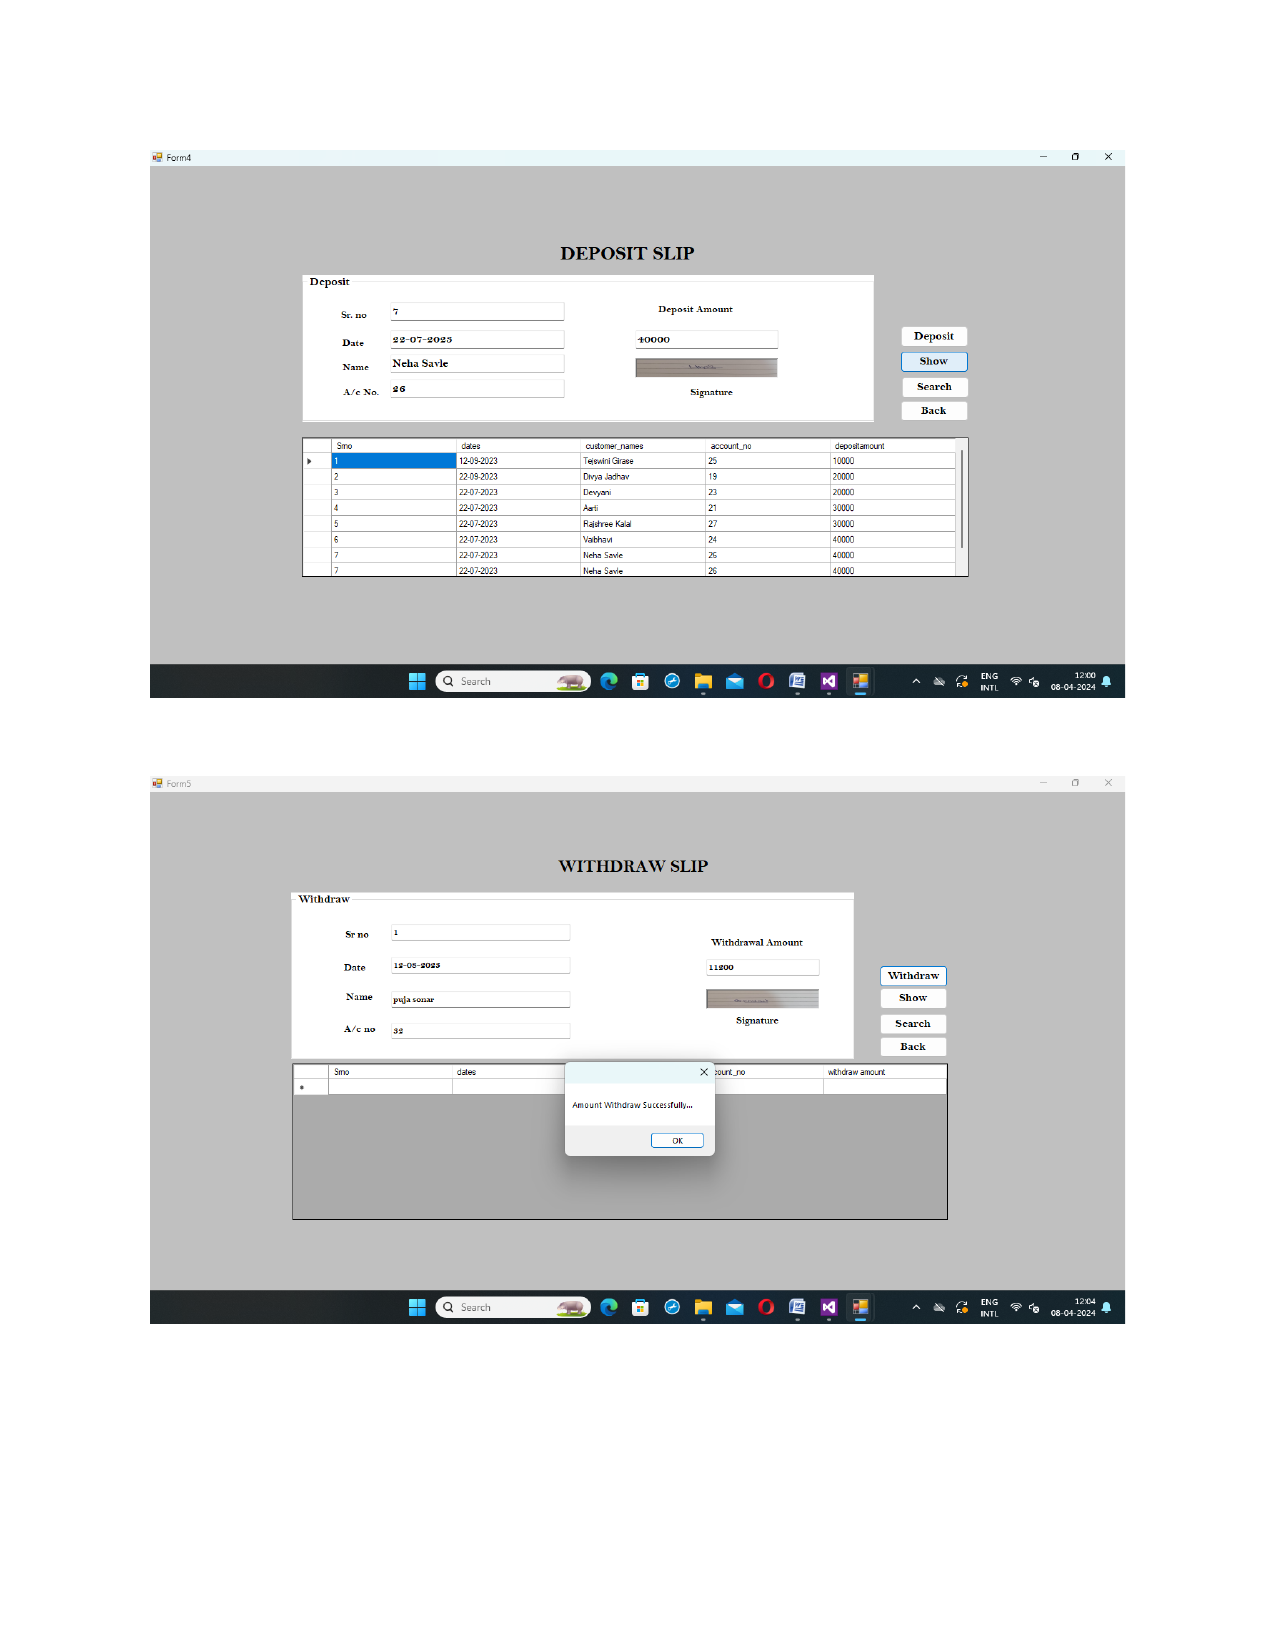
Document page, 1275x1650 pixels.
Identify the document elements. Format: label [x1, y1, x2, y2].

picture [150, 150, 1125, 698]
picture [150, 776, 1125, 1324]
